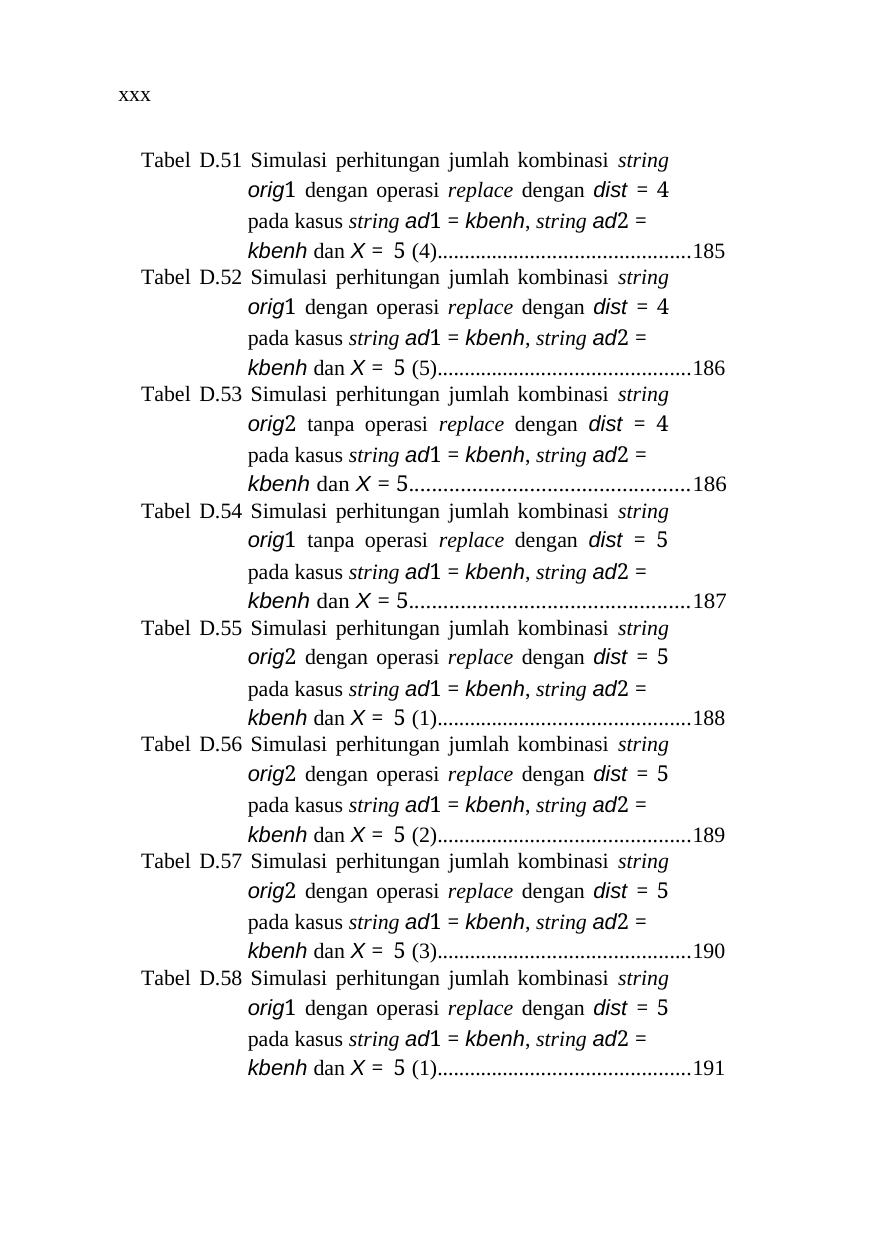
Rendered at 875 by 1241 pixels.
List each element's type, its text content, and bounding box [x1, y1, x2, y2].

text Tabel D.51 Simulasi perhitungan jumlah kombinasi string orig1 dengan operasi replace dengan dist = 4 pada kasus string ad1 = kbenh, string ad2 = [141, 147, 669, 235]
text Tabel D.55 Simulasi perhitungan jumlah kombinasi string orig2 dengan operasi replace dengan dist = 5 pada kasus string ad1 = kbenh, string ad2 = [141, 614, 669, 702]
text kbenh dan X = 5 187 [248, 587, 737, 614]
text Tabel D.53 Simulasi perhitungan jumlah kombinasi string orig2 tanpa operasi replace dengan dist = 4 pada kasus string ad1 = kbenh, string ad2 = [141, 381, 669, 469]
text kbenh dan X = 5 (5) 186 [248, 353, 737, 380]
text kbenh dan X = 5 186 [248, 470, 737, 497]
text kbenh dan X = 5 (2) 189 [248, 821, 737, 847]
text Tabel D.57 Simulasi perhitungan jumlah kombinasi string orig2 dengan operasi replace dengan dist = 5 pada kasus string ad1 = kbenh, string ad2 = [141, 848, 669, 936]
text Tabel D.56 Simulasi perhitungan jumlah kombinasi string orig2 dengan operasi replace dengan dist = 5 pada kasus string ad1 = kbenh, string ad2 = [141, 731, 669, 819]
text Tabel D.58 Simulasi perhitungan jumlah kombinasi string orig1 dengan operasi replace dengan dist = 5 pada kasus string ad1 = kbenh, string ad2 = [141, 965, 669, 1053]
text kbenh dan X = 5 (1) 191 [248, 1054, 737, 1081]
text kbenh dan X = 5 (4) 185 [248, 237, 737, 263]
text kbenh dan X = 5 (3) 190 [248, 937, 737, 964]
text kbenh dan X = 5 (1) 188 [248, 704, 737, 731]
text Tabel D.54 Simulasi perhitungan jumlah kombinasi string orig1 tanpa operasi replace dengan dist = 5 pada kasus string ad1 = kbenh, string ad2 = [141, 498, 669, 586]
text Tabel D.52 Simulasi perhitungan jumlah kombinasi string orig1 dengan operasi replace dengan dist = 4 pada kasus string ad1 = kbenh, string ad2 = [141, 264, 669, 352]
